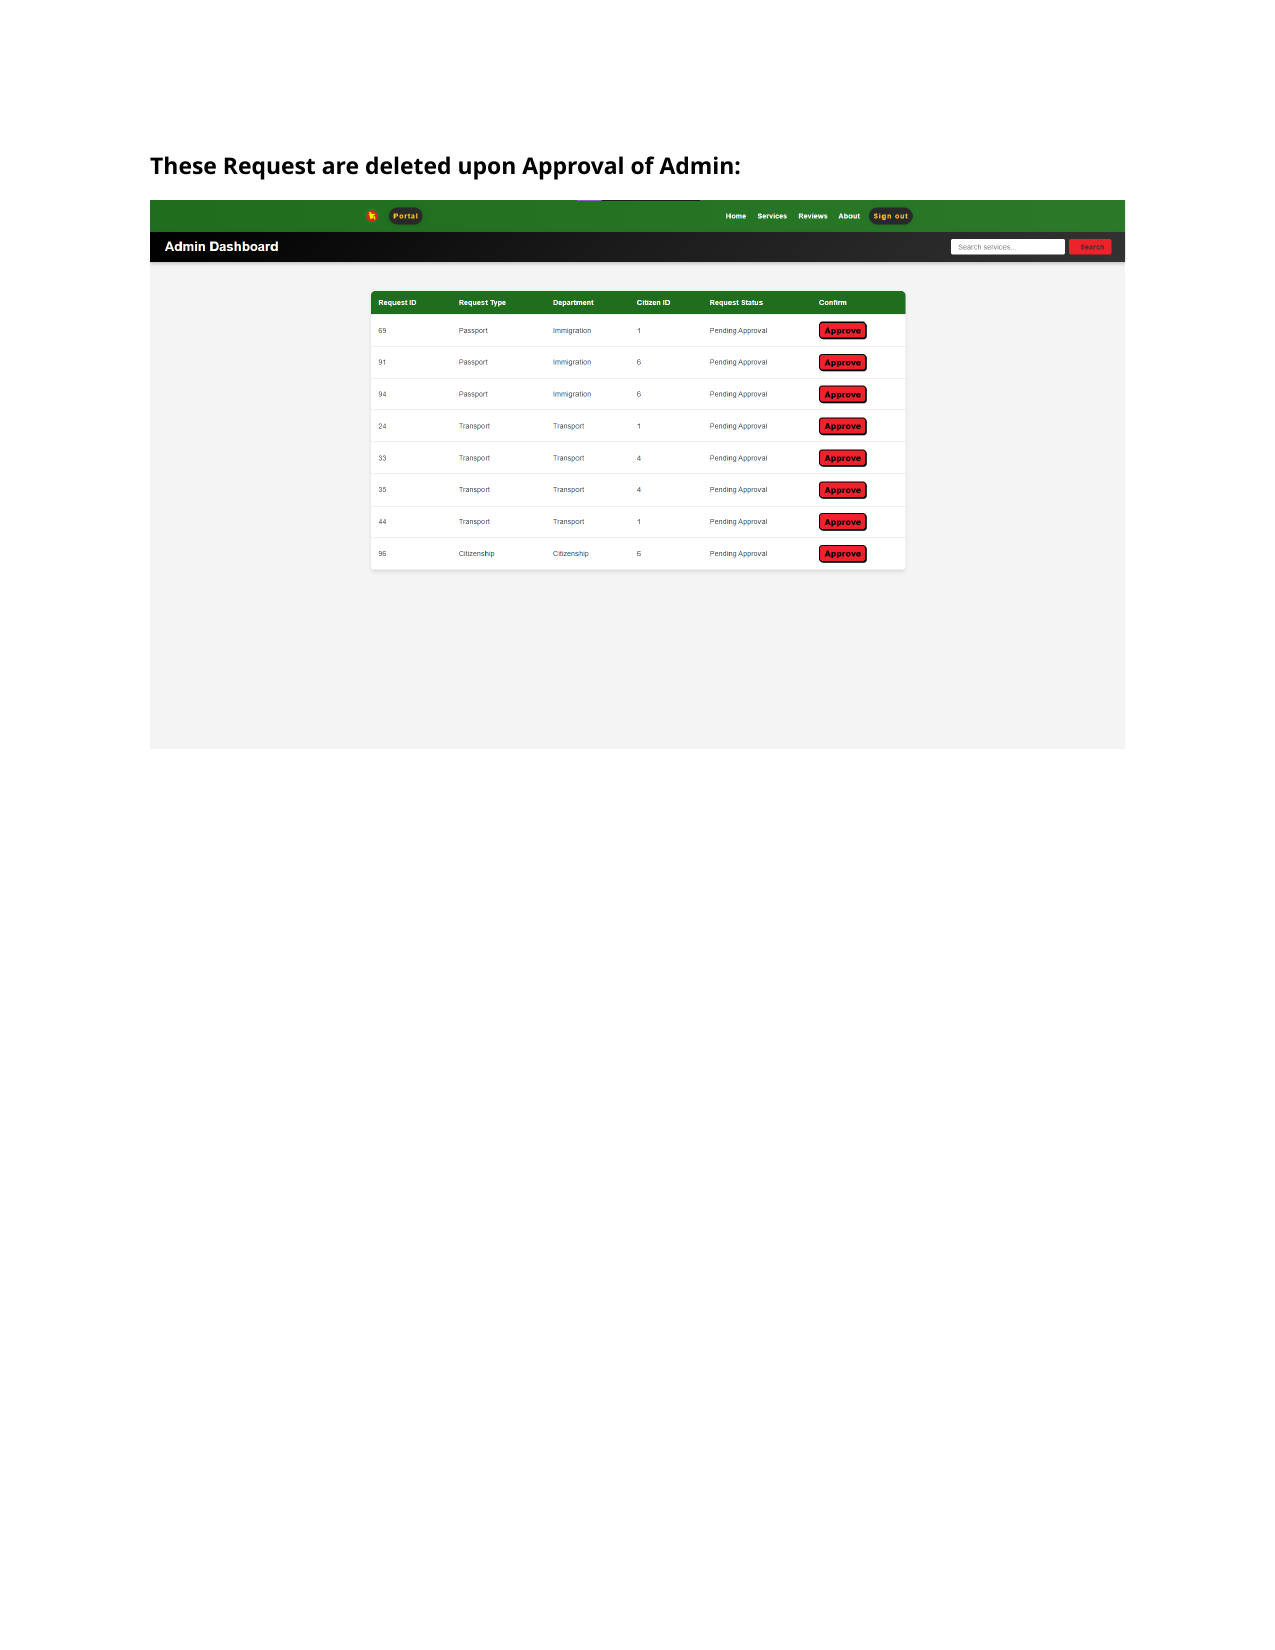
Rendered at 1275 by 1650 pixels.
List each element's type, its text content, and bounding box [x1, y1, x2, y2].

picture [150, 200, 1125, 749]
text These Request are deleted upon Approval of Admin: [150, 150, 1125, 181]
